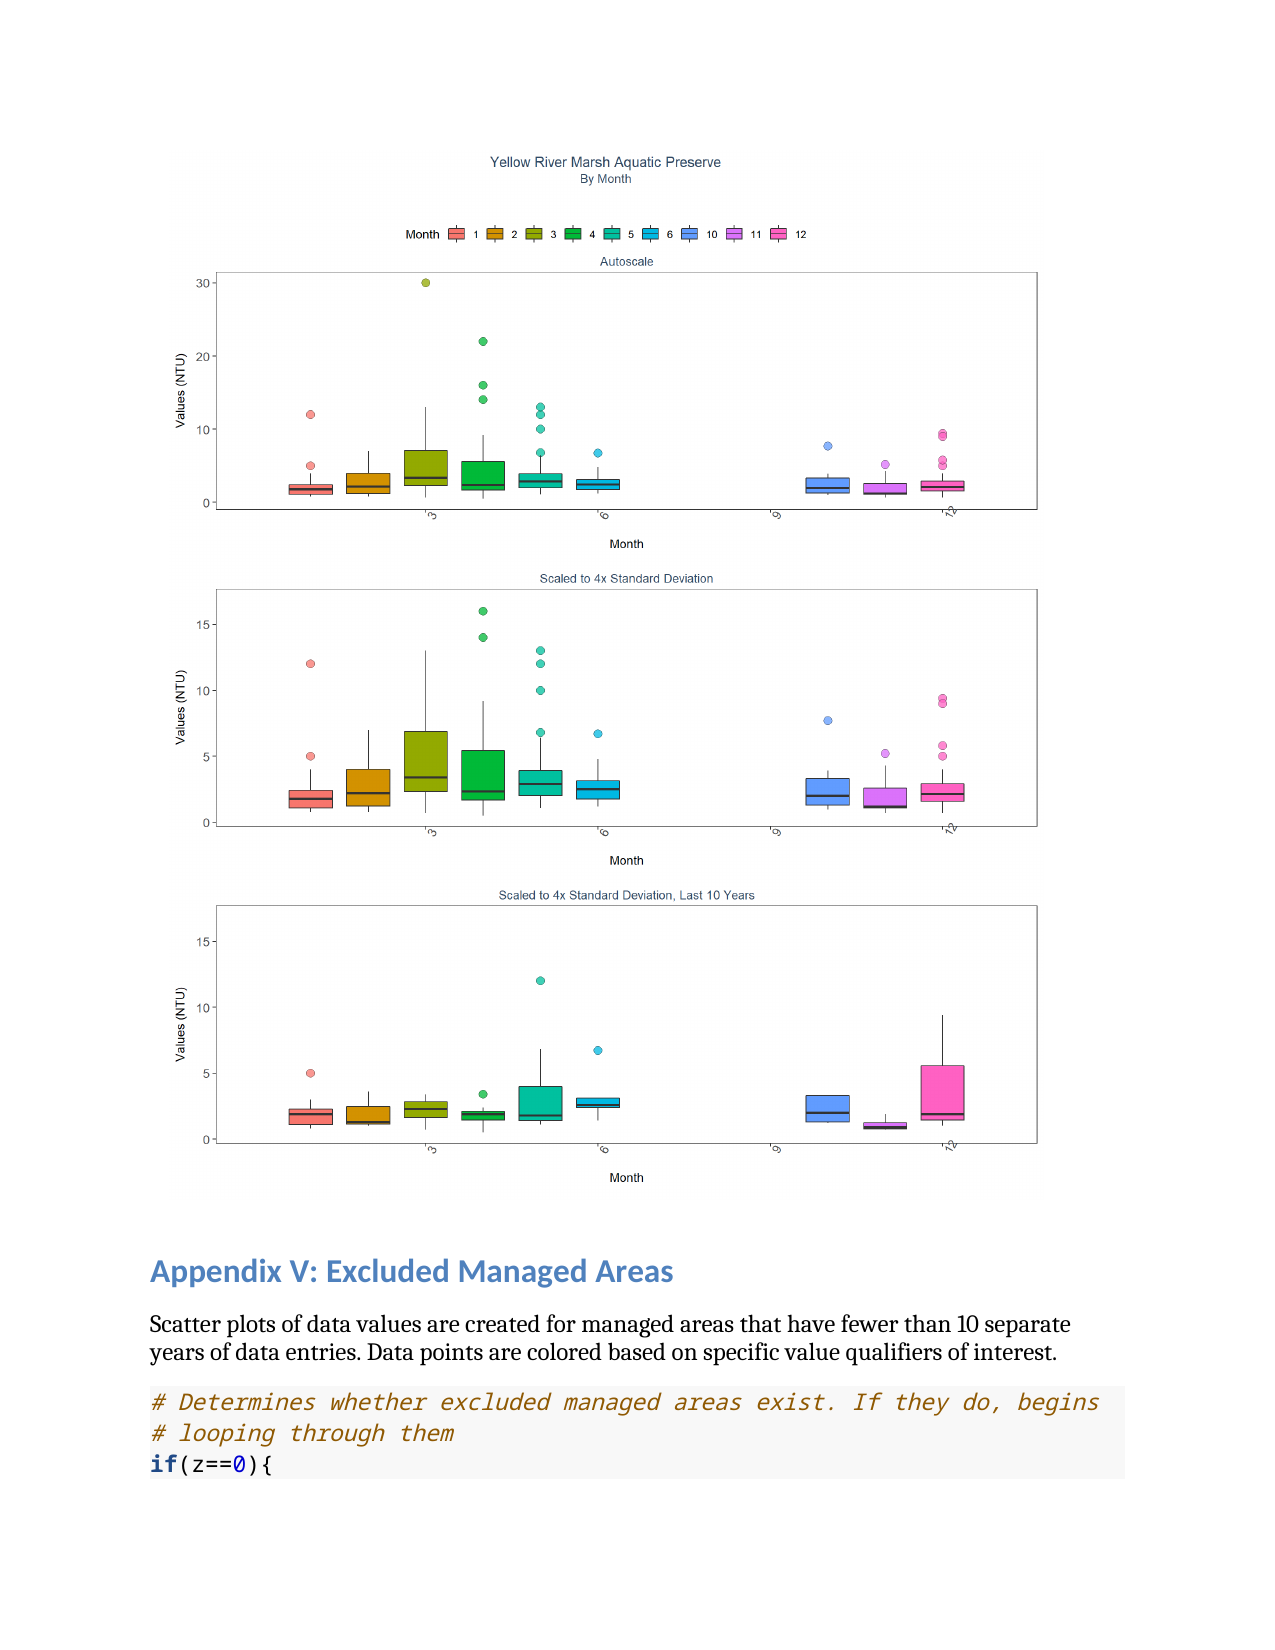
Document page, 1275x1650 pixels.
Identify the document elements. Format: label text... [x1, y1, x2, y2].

picture [168, 150, 1044, 1200]
text Scatter plots of data values are created for managed areas that have fewer than 10 separate years of data entries. Data points are colored based on specific value qualifiers of interest. [150, 1309, 1125, 1367]
subtitle Appendix V: Excluded Managed Areas [150, 1250, 1125, 1291]
